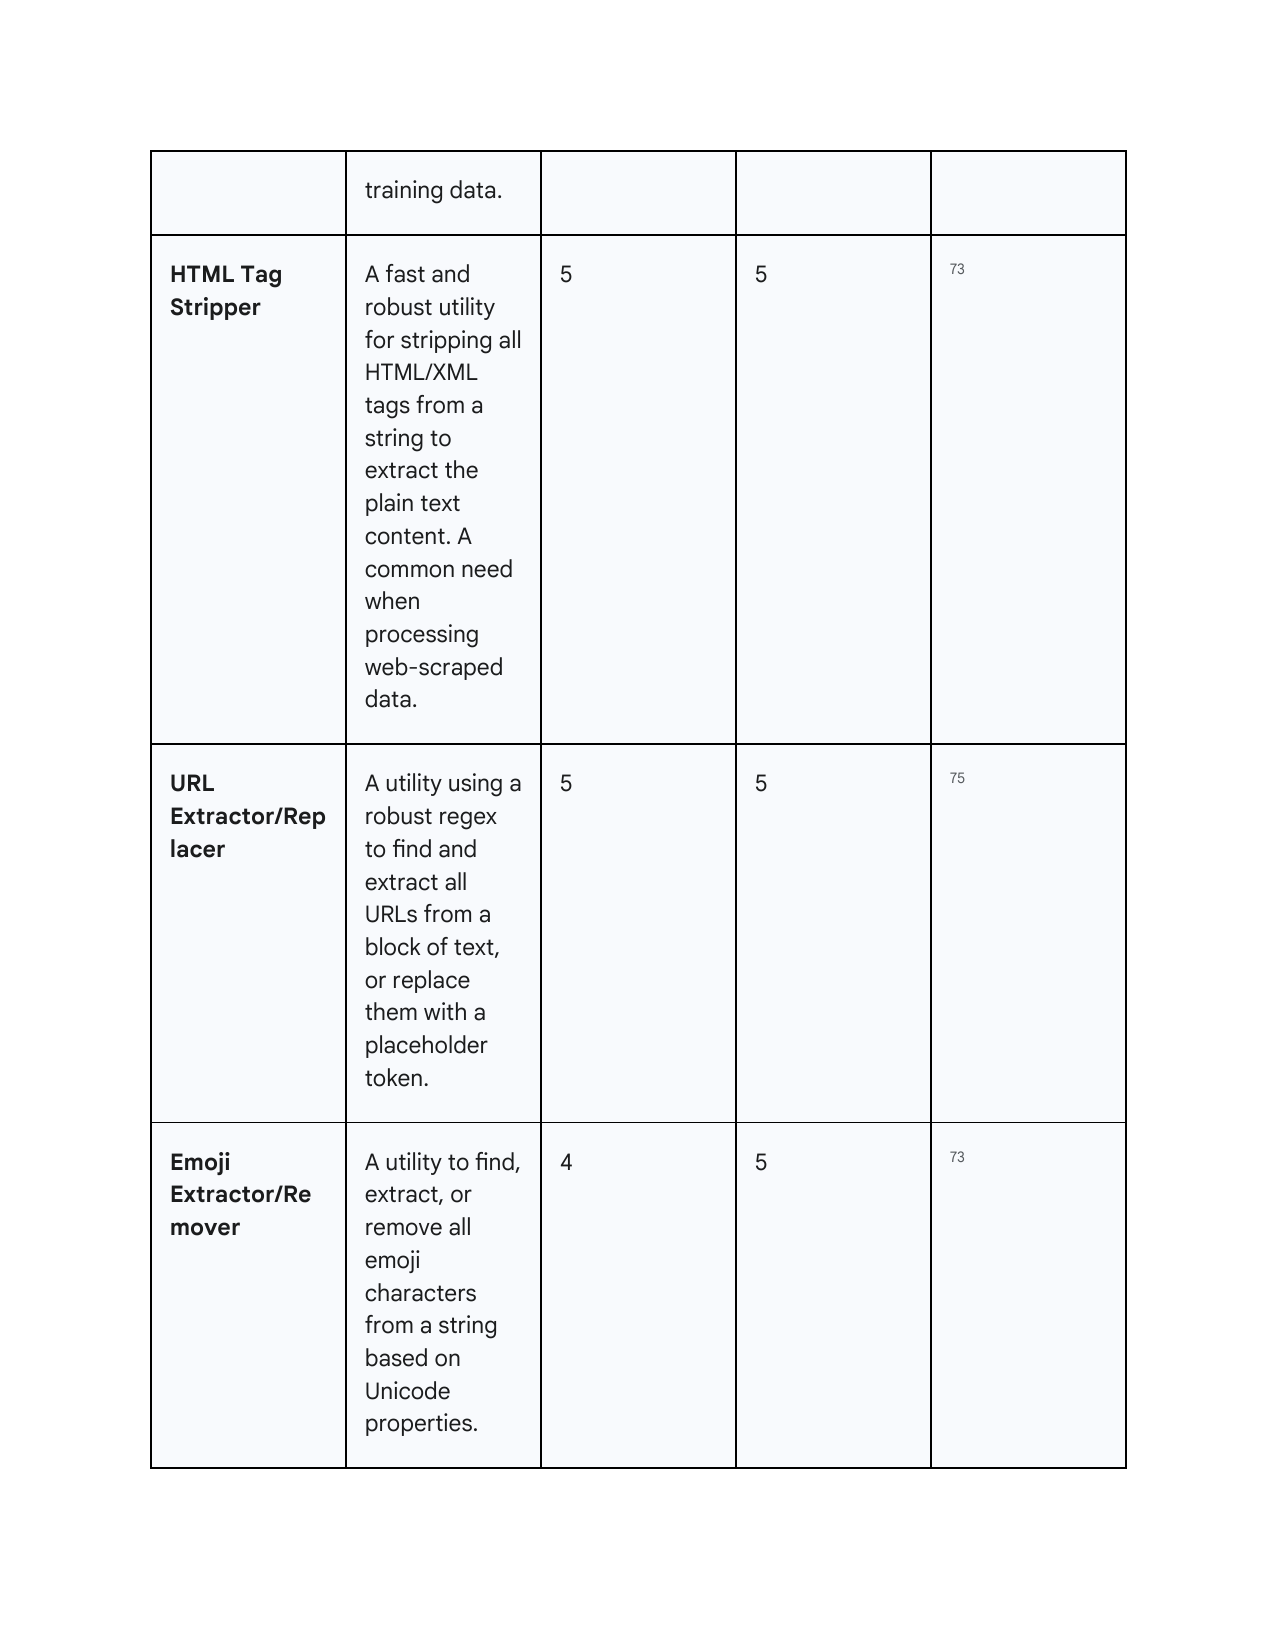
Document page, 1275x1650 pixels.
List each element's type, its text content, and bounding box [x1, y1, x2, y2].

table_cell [152, 152, 345, 234]
table_cell 4 [542, 152, 735, 234]
table_cell A fast and robust utility for stripping all HTML/XML tags from a string to extract the plain text content. A common need when processing web-scraped data. [347, 236, 540, 743]
table_cell 4 [737, 152, 930, 234]
table_cell 75 [932, 745, 1125, 1121]
table_cell 5 [737, 745, 930, 1121]
table_cell A utility using a robust regex to find and extract all URLs from a block of text, or replace them with a placeholder token. [347, 745, 540, 1121]
table_cell URL Extractor/Replacer [152, 745, 345, 1121]
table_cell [347, 152, 540, 234]
table_cell 5 [542, 236, 735, 743]
table_cell HTML Tag Stripper [152, 236, 345, 743]
table_cell A utility to find, extract, or remove all emoji characters from a string based on Unicode properties. [347, 1123, 540, 1467]
table_cell 5 [737, 236, 930, 743]
table_cell Emoji Extractor/Remover [152, 1123, 345, 1467]
table_cell 69 [932, 152, 1125, 234]
table_cell 5 [542, 745, 735, 1121]
table_cell 73 [932, 1123, 1125, 1467]
table_cell 73 [932, 236, 1125, 743]
table_cell 5 [737, 1123, 930, 1467]
table_cell 4 [542, 1123, 735, 1467]
